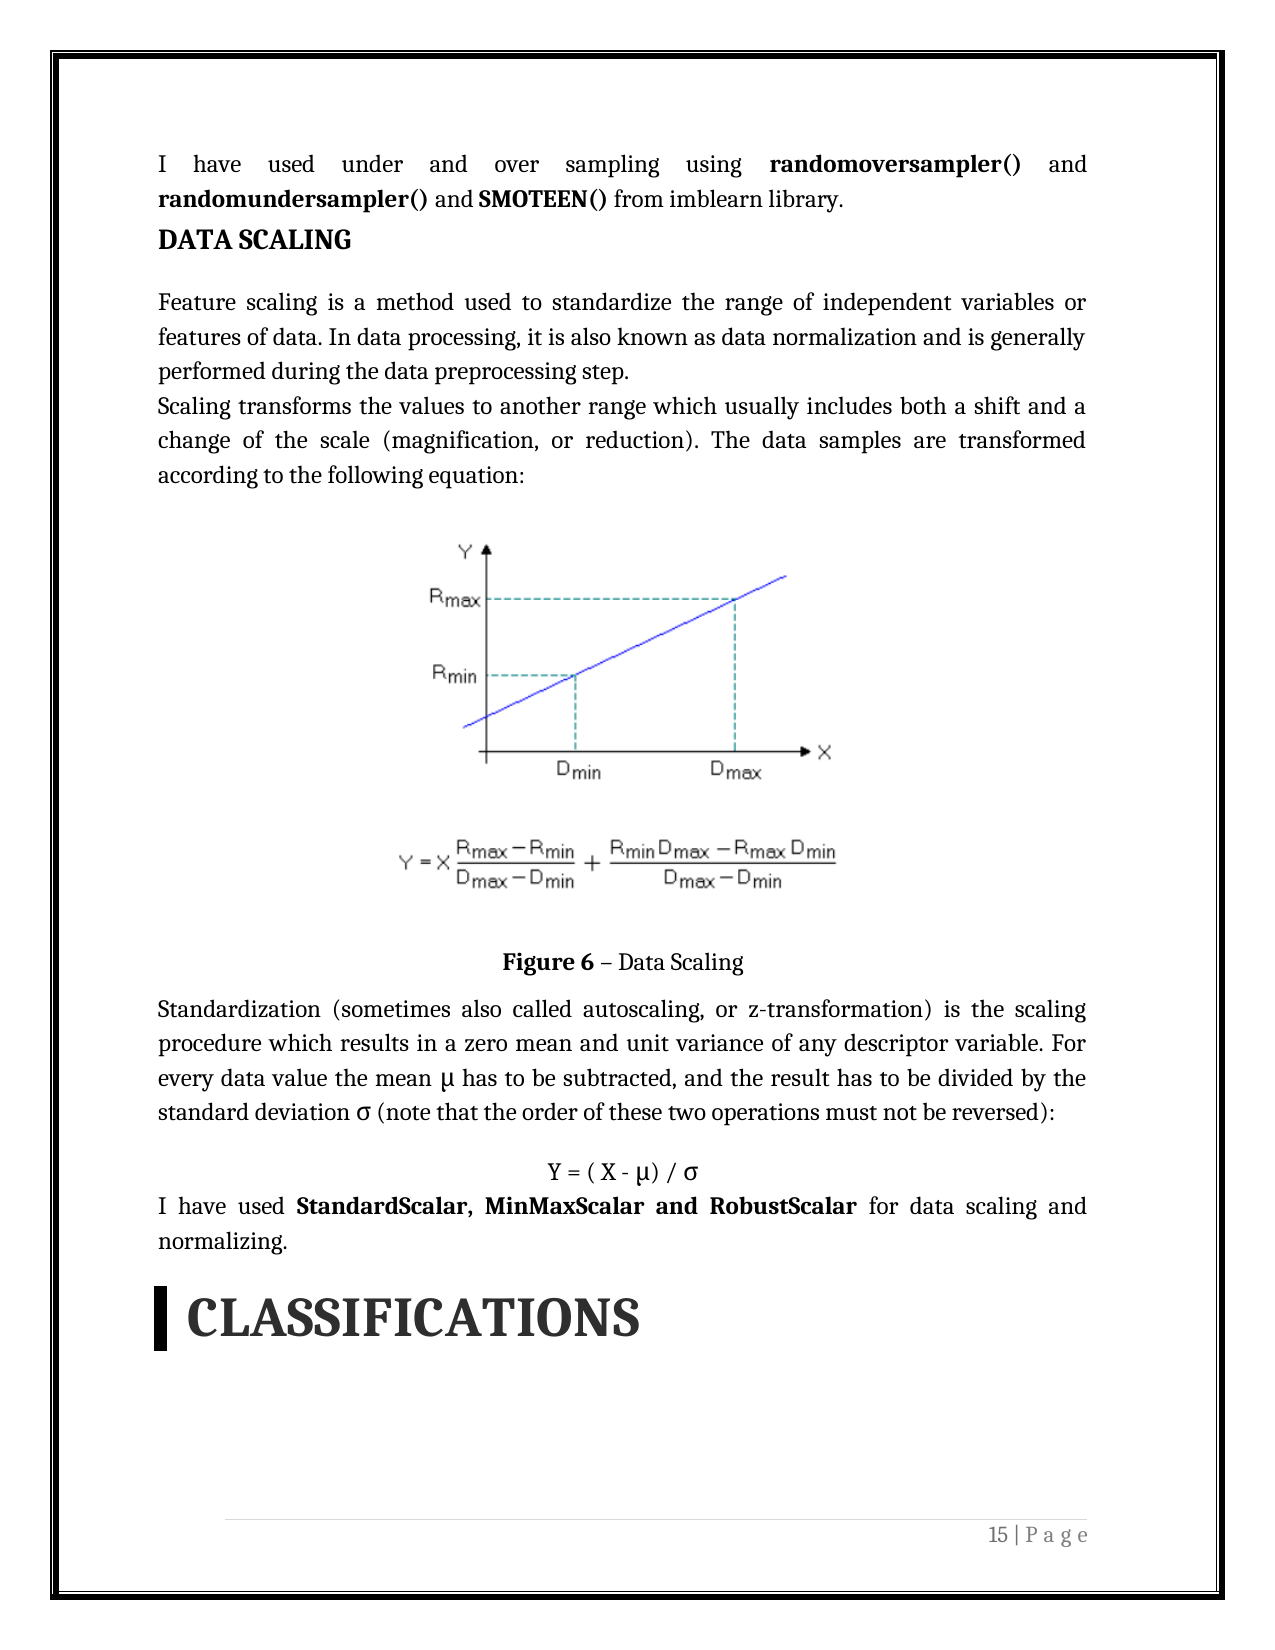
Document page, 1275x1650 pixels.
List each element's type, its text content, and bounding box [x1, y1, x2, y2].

list I have used under and over sampling using randomoversampler() and randomundersampler() and SMOTEEN() from imblearn library. [158, 150, 1087, 213]
text Figure 6 – Data Scaling [158, 948, 1087, 977]
picture [344, 495, 902, 943]
list Feature scaling is a method used to standardize the range of independent variables or features of data. In data processing, it is also known as data normalization and is generally performed during the data preprocessing step. [158, 288, 1087, 386]
list Y = ( X - μ) / σ [158, 1158, 1087, 1187]
subtitle DATA SCALING [158, 223, 1087, 257]
list Scaling transforms the values to another range which usually includes both a shift and a change of the scale (magnification, or reduction). The data samples are transformed according to the following equation: [158, 392, 1087, 489]
title CLASSIFICATIONS [167, 1286, 1087, 1351]
list I have used StandardScalar, MinMaxScalar and RobustScalar for data scaling and normalizing. [158, 1192, 1087, 1256]
text Standardization (sometimes also called autoscaling, or z-transformation) is the scaling procedure which results in a zero mean and unit variance of any descriptor variable. For every data value the mean μ has to be subtracted, and the result has to be divided by the standard deviation σ (note that the order of these two operations must not be reversed): [158, 995, 1087, 1127]
